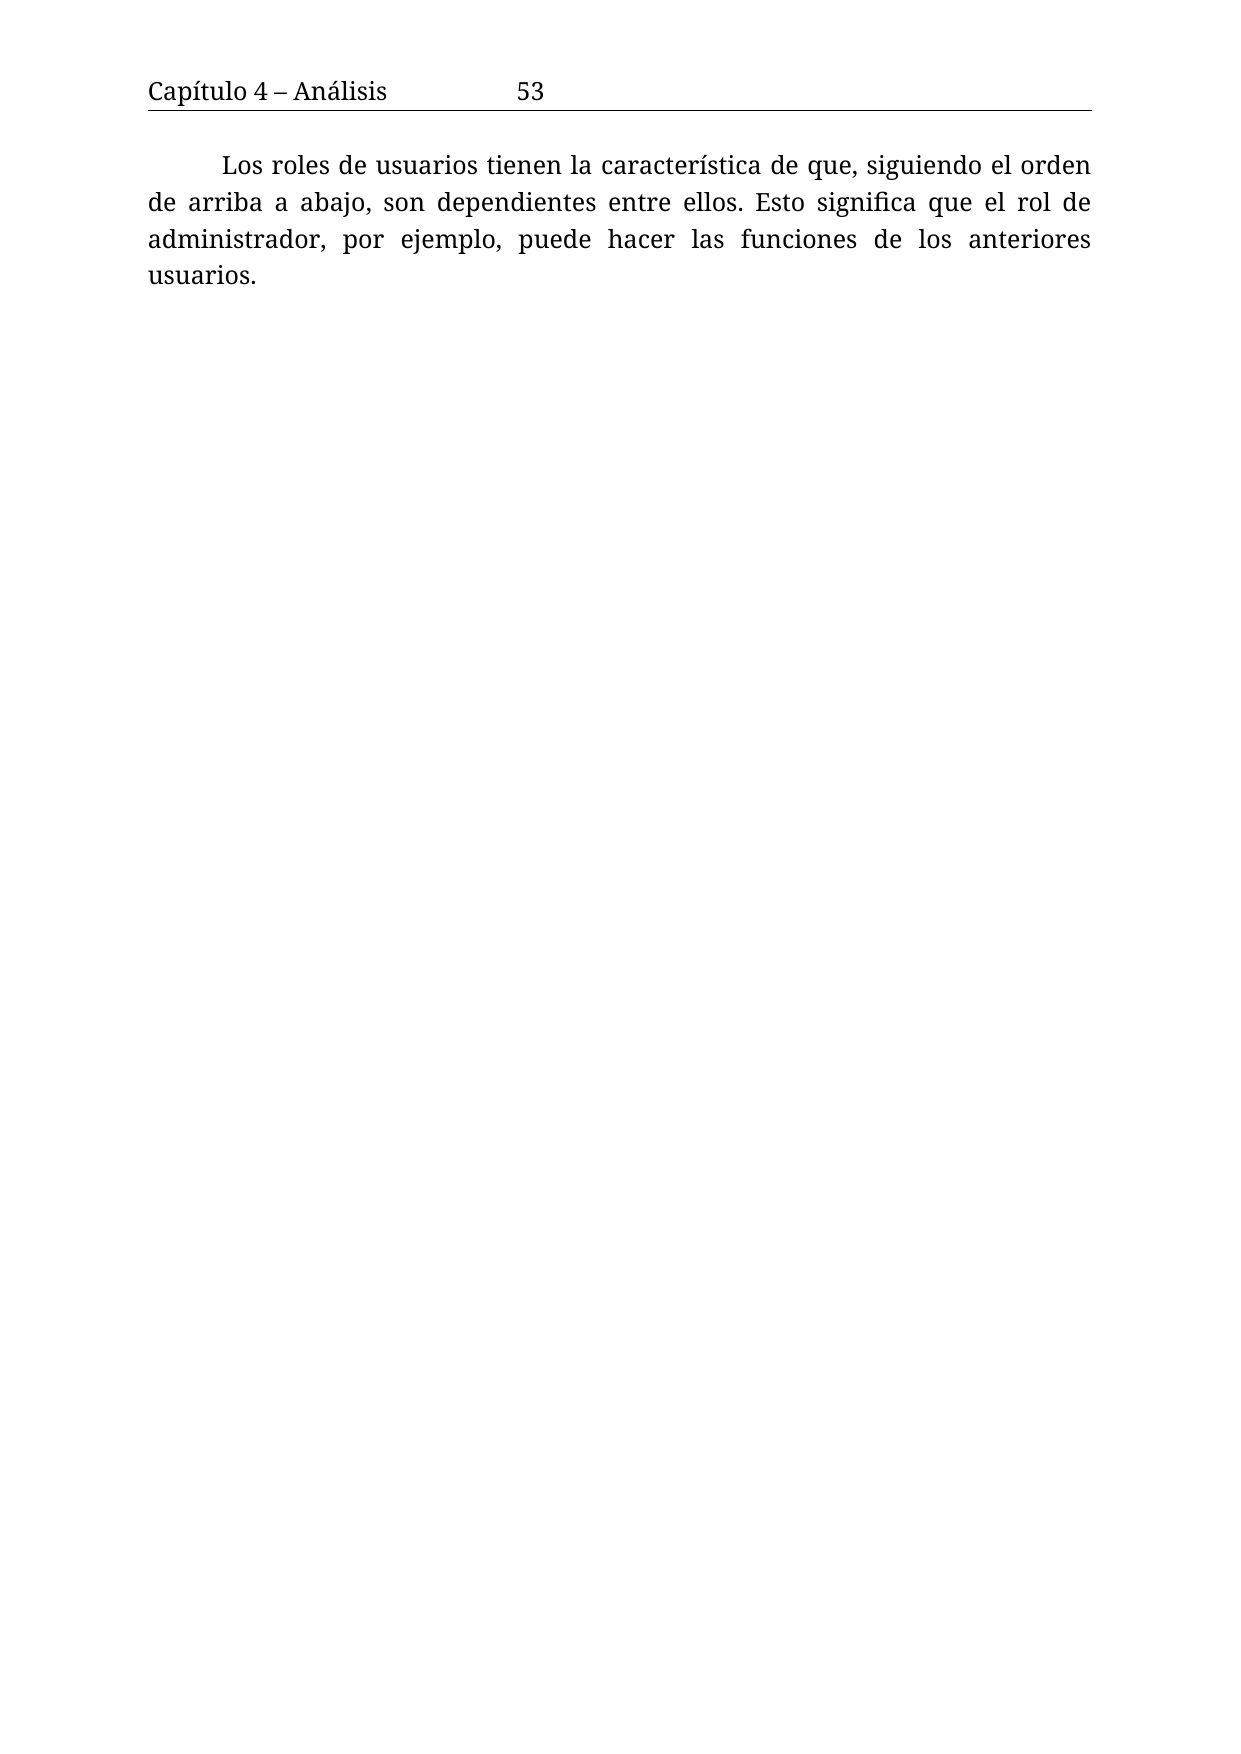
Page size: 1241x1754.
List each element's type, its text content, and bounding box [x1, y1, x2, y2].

text Los roles de usuarios tienen la característica de que, siguiendo el orden de arriba a abajo, son dependientes entre ellos. Esto significa que el rol de administrador, por ejemplo, puede hacer las funciones de los anteriores usuarios. [148, 148, 1092, 292]
